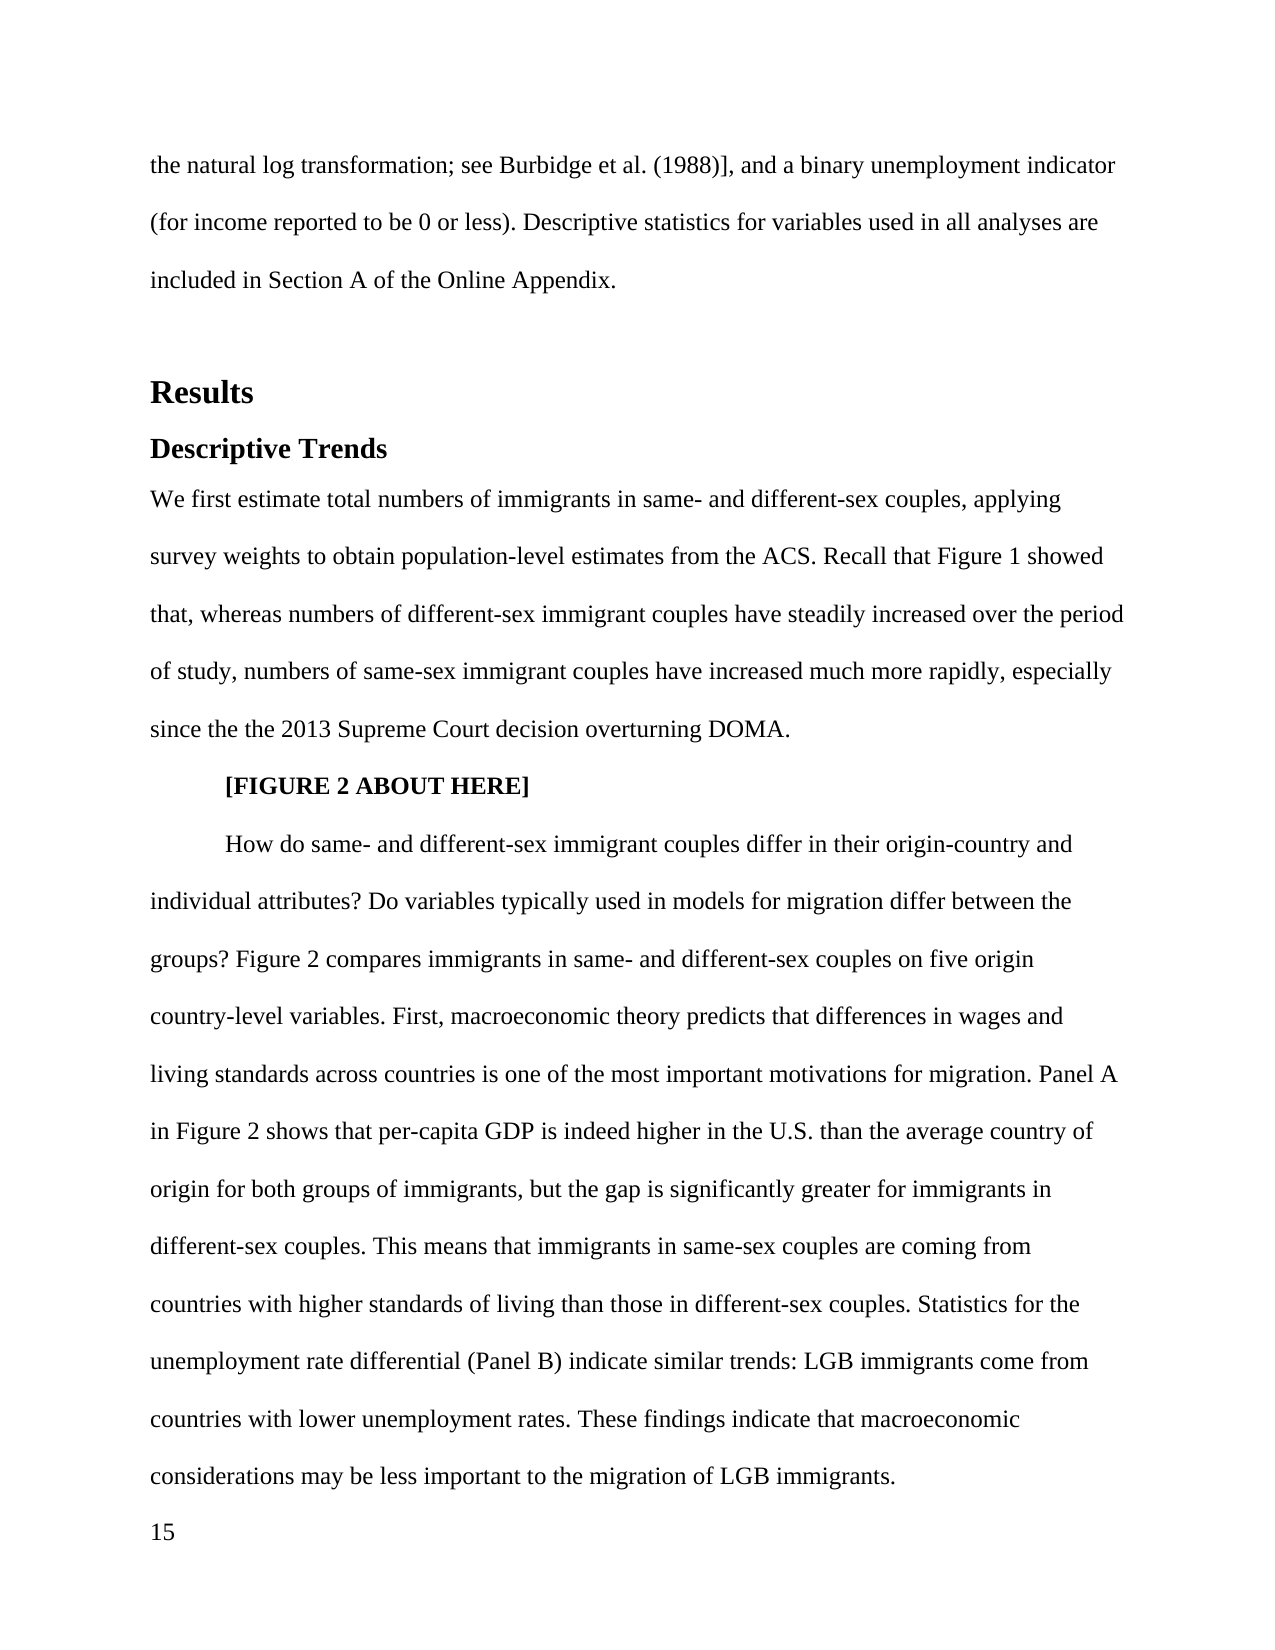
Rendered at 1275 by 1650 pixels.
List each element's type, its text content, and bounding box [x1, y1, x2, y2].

subtitle Descriptive Trends [150, 432, 1125, 465]
text [FIGURE 2 ABOUT HERE] [150, 771, 1125, 800]
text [150, 150, 1125, 294]
text How do same- and different-sex immigrant couples differ in their origin-country and individual attributes? Do variables typically used in models for migration differ between the groups? Figure 2 compares immigrants in same- and different-sex couples on five origin country-level variables. First, macroeconomic theory predicts that differences in wages and living standards across countries is one of the most important motivations for migration. Panel A in Figure 2 shows that per-capita GDP is indeed higher in the U.S. than the average country of origin for both groups of immigrants, but the gap is significantly greater for immigrants in different-sex couples. This means that immigrants in same-sex couples are coming from countries with higher standards of living than those in different-sex couples. Statistics for the unemployment rate differential (Panel B) indicate similar trends: LGB immigrants come from countries with lower unemployment rates. These findings indicate that macroeconomic considerations may be less important to the migration of LGB immigrants. [150, 829, 1125, 1490]
text We first estimate total numbers of immigrants in same- and different-sex couples, applying survey weights to obtain population-level estimates from the ACS. Recall that Figure 1 showed that, whereas numbers of different-sex immigrant couples have steadily increased over the period of study, numbers of same-sex immigrant couples have increased much more rapidly, especially since the the 2013 Supreme Court decision overturning DOMA. [150, 484, 1125, 743]
subtitle Results [150, 372, 1125, 411]
